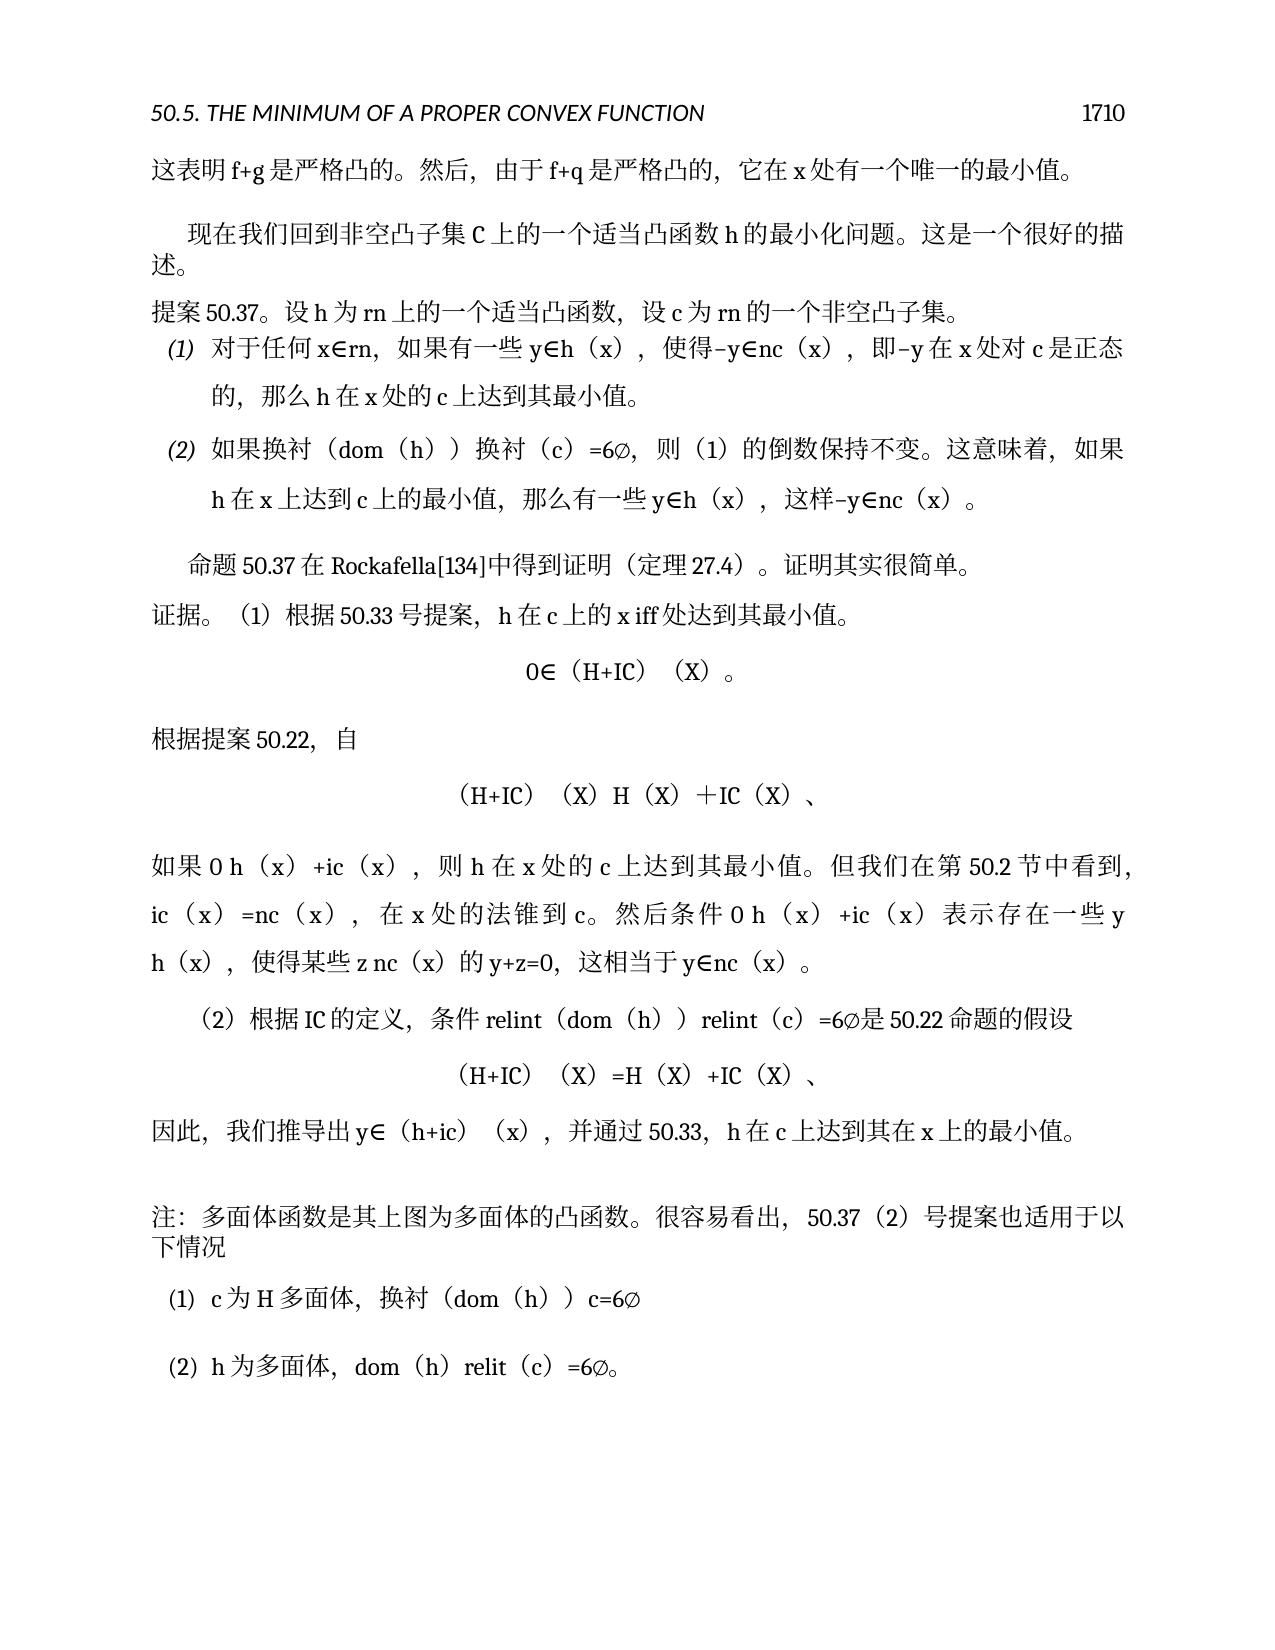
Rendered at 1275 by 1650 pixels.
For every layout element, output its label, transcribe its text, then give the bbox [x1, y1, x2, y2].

list 如果换衬（dom（h））换衬（c）=6∅，则（1）的倒数保持不变。这意味着，如果h在x上达到c上的最小值，那么有一些y∈h（x），这样−y∈nc（x）。 [166, 436, 1125, 515]
text （H+IC）（X）=H（X）+IC（X）、 [254, 1062, 1021, 1091]
text 0∈（H+IC）（X）。 [254, 658, 1021, 686]
list 对于任何x∈rn，如果有一些y∈h（x），使得−y∈nc（x），即−y在x处对c是正态的，那么h在x处的c上达到其最小值。 [166, 335, 1125, 412]
text 如果0 h（x）+ic（x），则h在x处的c上达到其最小值。但我们在第50.2节中看到，ic（x）=nc（x），在x处的法锥到c。然后条件0 h（x）+ic（x）表示存在一些y h（x），使得某些z nc（x）的y+z=0，这相当于y∈nc（x）。 [151, 853, 1125, 977]
text 因此，我们推导出y∈（h+ic）（x），并通过50.33，h在c上达到其在x上的最小值。 [151, 1118, 1125, 1147]
text 根据提案50.22，自 [151, 726, 1125, 755]
text 注：多面体函数是其上图为多面体的凸函数。很容易看出，50.37（2）号提案也适用于以下情况 [151, 1204, 1125, 1263]
list c为H多面体，换衬（dom（h））c=6∅ [168, 1285, 1125, 1314]
list h为多面体，dom（h）relit（c）=6∅。 [168, 1352, 1125, 1381]
text 命题50.37在Rockafella[134]中得到证明（定理27.4）。证明其实很简单。 [151, 552, 1125, 581]
text 这表明f+g是严格凸的。然后，由于f+q是严格凸的，它在x处有一个唯一的最小值。 [151, 157, 1125, 186]
text 现在我们回到非空凸子集C上的一个适当凸函数h的最小化问题。这是一个很好的描述。 [151, 221, 1125, 281]
text 提案50.37。设h为rn上的一个适当凸函数，设c为rn的一个非空凸子集。 [151, 298, 1125, 327]
text （2）根据IC的定义，条件relint（dom（h））relint（c）=6∅是50.22命题的假设 [151, 1006, 1125, 1035]
text （H+IC）（X）H（X）＋IC（X）、 [254, 782, 1021, 811]
text 证据。（1）根据50.33号提案，h在c上的x iff处达到其最小值。 [151, 602, 1125, 631]
